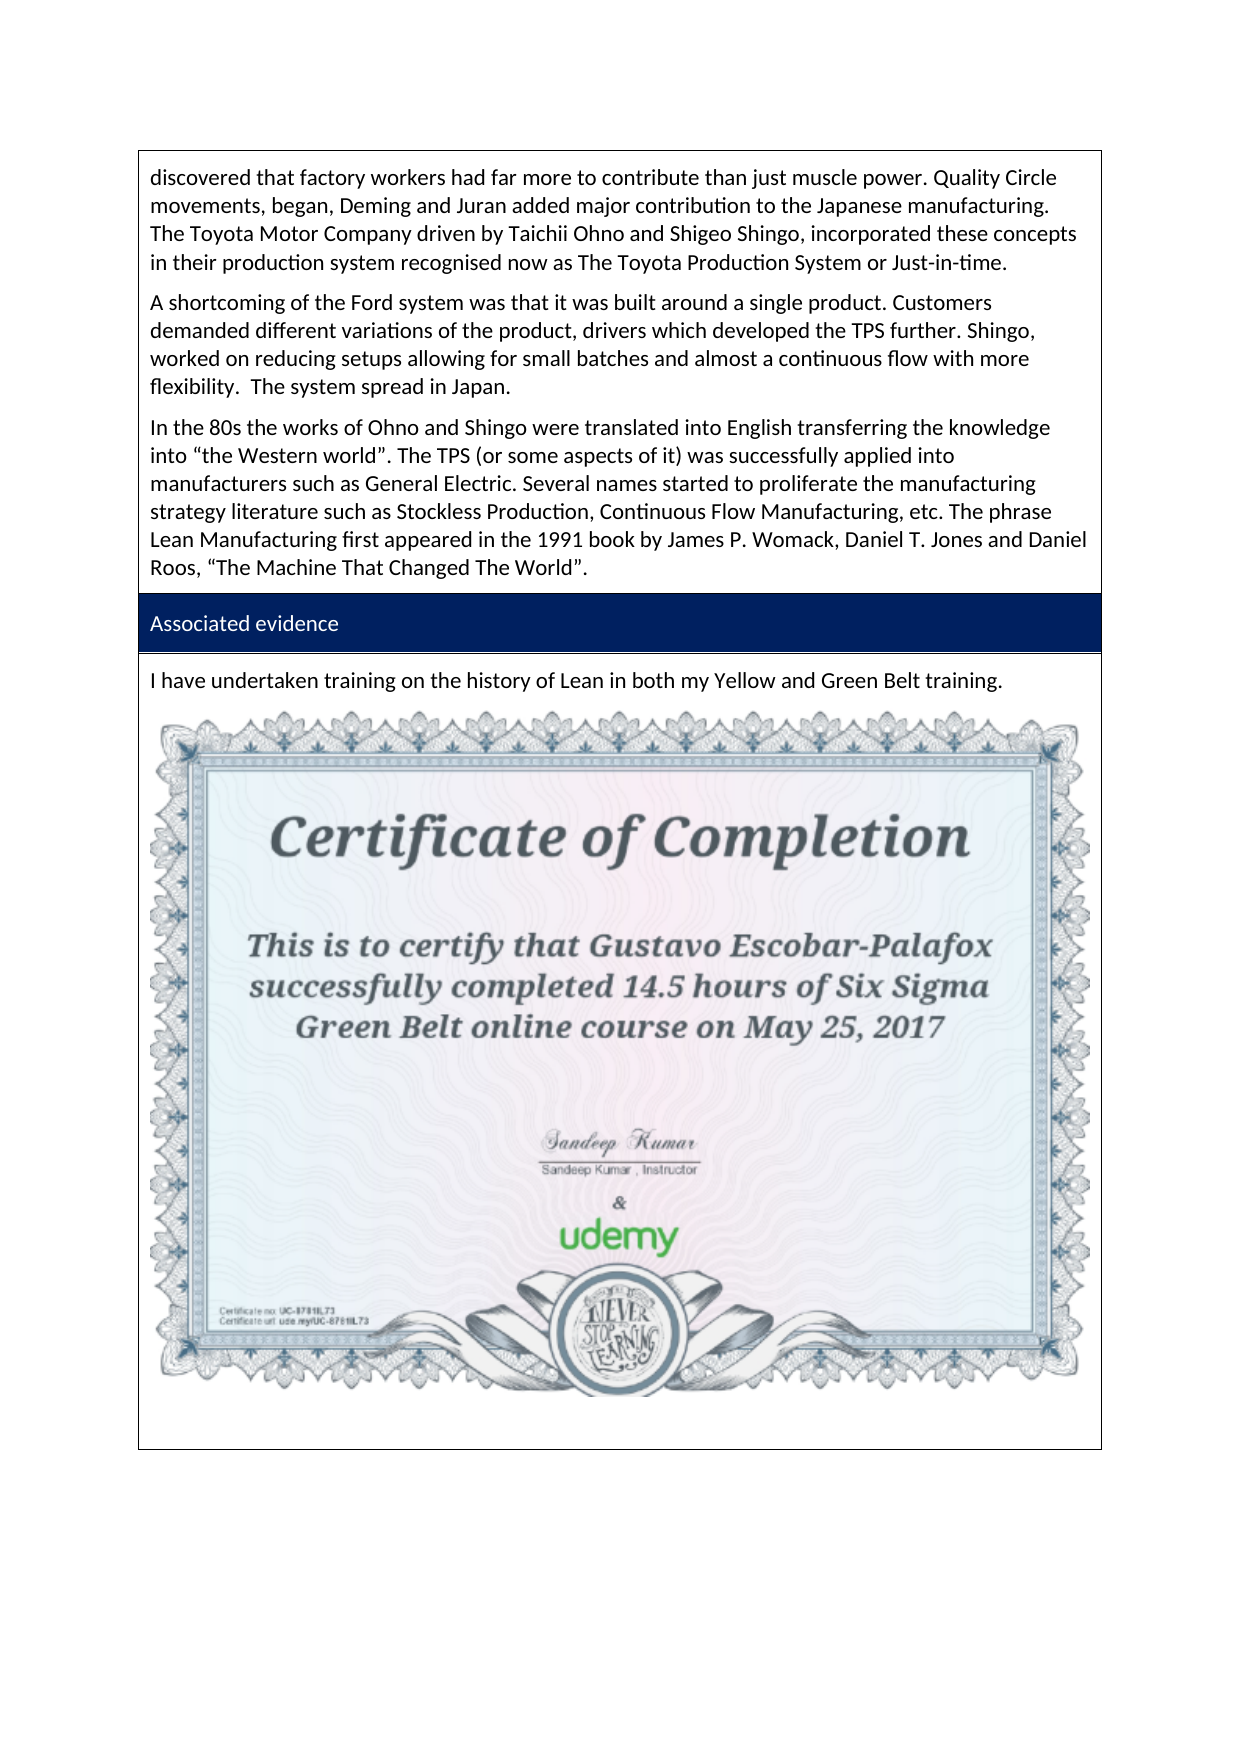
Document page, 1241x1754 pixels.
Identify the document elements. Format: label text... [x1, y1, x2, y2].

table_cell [139, 151, 1101, 593]
table_cell Associated evidence [139, 594, 1101, 652]
picture [150, 706, 1090, 1397]
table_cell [139, 654, 1101, 1449]
